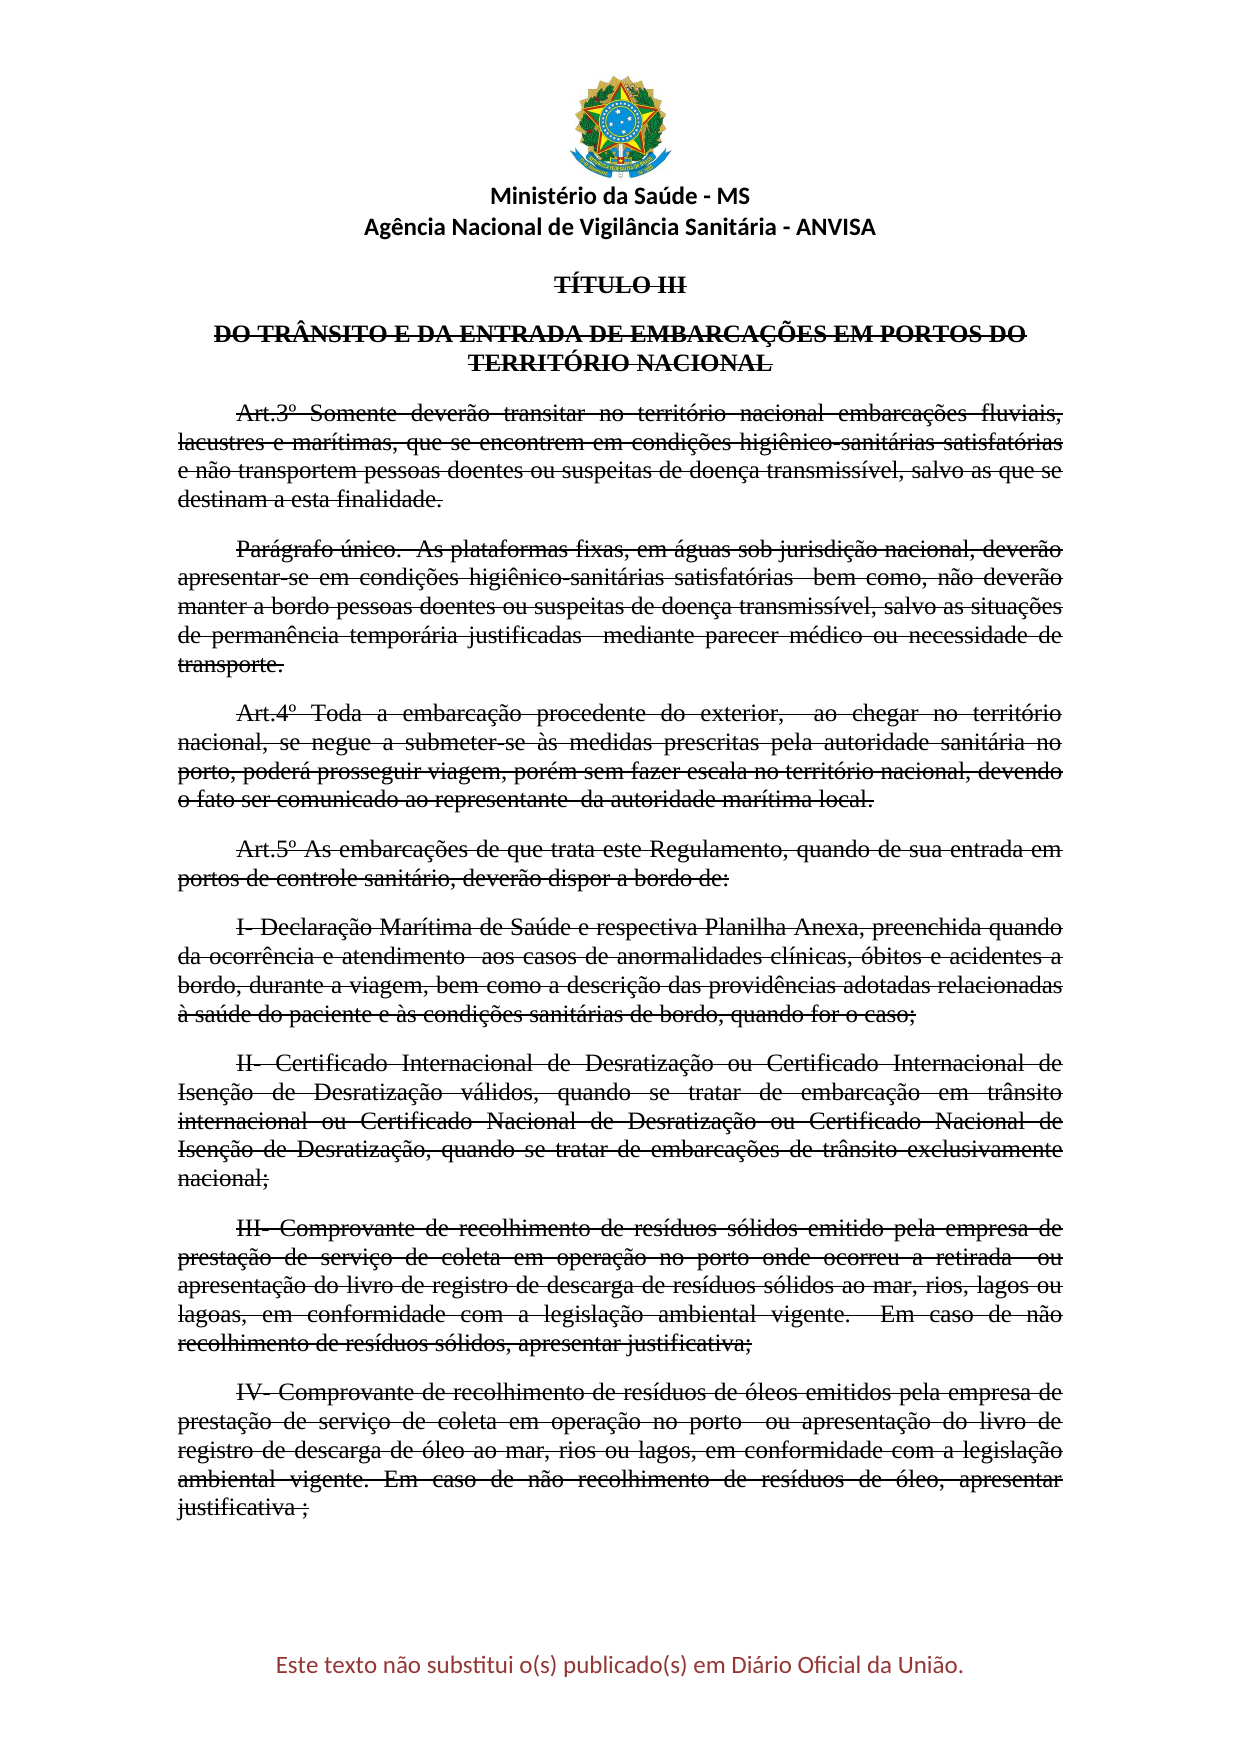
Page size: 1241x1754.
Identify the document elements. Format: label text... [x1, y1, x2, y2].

text I- Declaração Marítima de Saúde e respectiva Planilha Anexa, preenchida quando da ocorrência e atendimento aos casos de anormalidades clínicas, óbitos e acidentes a bordo, durante a viagem, bem como a descrição das providências adotadas relacionadas à saúde do paciente e às condições sanitárias de bordo, quando for o caso; [177, 912, 1063, 957]
picture [566, 73, 674, 181]
text III- Comprovante de recolhimento de resíduos sólidos emitido pela empresa de prestação de serviço de coleta em operação no porto onde ocorreu a retirada ou apresentação do livro de registro de descarga de resíduos sólidos ao mar, rios, lagos ou lagoas, em conformidade com a legislação ambiental vigente. Em caso de não recolhimento de resíduos sólidos, apresentar justificativa; [177, 1213, 1063, 1257]
text Parágrafo único. As plataformas fixas, em águas sob jurisdição nacional, deverão apresentar-se em condições higiênico-sanitárias satisfatórias bem como, não deverão manter a bordo pessoas doentes ou suspeitas de doença transmissível, salvo as situações de permanência temporária justificadas mediante parecer médico ou necessidade de transporte. [177, 608, 1063, 636]
text TÍTULO III [177, 270, 1063, 299]
text Art.4º Toda a embarcação procedente do exterior, ao chegar no território nacional, se negue a submeter-se às medidas prescritas pela autoridade sanitária no porto, poderá prosseguir viagem, porém sem fazer escala no território nacional, devendo o fato ser comunicado ao representante da autoridade marítima local. [177, 772, 1063, 813]
text Art.5º As embarcações de que trata este Regulamento, quando de sua entrada em portos de controle sanitário, deverão dispor a bordo de: [177, 834, 1063, 892]
text I- Declaração Marítima de Saúde e respectiva Planilha Anexa, preenchida quando da ocorrência e atendimento aos casos de anormalidades clínicas, óbitos e acidentes a bordo, durante a viagem, bem como a descrição das providências adotadas relacionadas à saúde do paciente e às condições sanitárias de bordo, quando for o caso; [177, 958, 1063, 986]
text Art.4º Toda a embarcação procedente do exterior, ao chegar no território nacional, se negue a submeter-se às medidas prescritas pela autoridade sanitária no porto, poderá prosseguir viagem, porém sem fazer escala no território nacional, devendo o fato ser comunicado ao representante da autoridade marítima local. [177, 698, 1063, 771]
text Parágrafo único. As plataformas fixas, em águas sob jurisdição nacional, deverão apresentar-se em condições higiênico-sanitárias satisfatórias bem como, não deverão manter a bordo pessoas doentes ou suspeitas de doença transmissível, salvo as situações de permanência temporária justificadas mediante parecer médico ou necessidade de transporte. [177, 637, 1063, 677]
text IV- Comprovante de recolhimento de resíduos de óleos emitidos pela empresa de prestação de serviço de coleta em operação no porto ou apresentação do livro de registro de descarga de óleo ao mar, rios ou lagos, em conformidade com a legislação ambiental vigente. Em caso de não recolhimento de resíduos de óleo, apresentar justificativa ; [177, 1377, 1063, 1422]
text Parágrafo único. As plataformas fixas, em águas sob jurisdição nacional, deverão apresentar-se em condições higiênico-sanitárias satisfatórias bem como, não deverão manter a bordo pessoas doentes ou suspeitas de doença transmissível, salvo as situações de permanência temporária justificadas mediante parecer médico ou necessidade de transporte. [177, 579, 1063, 607]
text III- Comprovante de recolhimento de resíduos sólidos emitido pela empresa de prestação de serviço de coleta em operação no porto onde ocorreu a retirada ou apresentação do livro de registro de descarga de resíduos sólidos ao mar, rios, lagos ou lagoas, em conformidade com a legislação ambiental vigente. Em caso de não recolhimento de resíduos sólidos, apresentar justificativa; [177, 1258, 1063, 1286]
text III- Comprovante de recolhimento de resíduos sólidos emitido pela empresa de prestação de serviço de coleta em operação no porto onde ocorreu a retirada ou apresentação do livro de registro de descarga de resíduos sólidos ao mar, rios, lagos ou lagoas, em conformidade com a legislação ambiental vigente. Em caso de não recolhimento de resíduos sólidos, apresentar justificativa; [177, 1316, 1063, 1357]
text Art.3º Somente deverão transitar no território nacional embarcações fluviais, lacustres e marítimas, que se encontrem em condições higiênico-sanitárias satisfatórias e não transportem pessoas doentes ou suspeitas de doença transmissível, salvo as que se destinam a esta finalidade. [177, 472, 1063, 513]
text IV- Comprovante de recolhimento de resíduos de óleos emitidos pela empresa de prestação de serviço de coleta em operação no porto ou apresentação do livro de registro de descarga de óleo ao mar, rios ou lagos, em conformidade com a legislação ambiental vigente. Em caso de não recolhimento de resíduos de óleo, apresentar justificativa ; [177, 1423, 1063, 1451]
text Art.3º Somente deverão transitar no território nacional embarcações fluviais, lacustres e marítimas, que se encontrem em condições higiênico-sanitárias satisfatórias e não transportem pessoas doentes ou suspeitas de doença transmissível, salvo as que se destinam a esta finalidade. [177, 398, 1063, 442]
text DO TRÂNSITO E DA ENTRADA DE EMBARCAÇÕES EM PORTOS DO TERRITÓRIO NACIONAL [177, 319, 1063, 377]
text II- Certificado Internacional de Desratização ou Certificado Internacional de Isenção de Desratização válidos, quando se tratar de embarcação em trânsito internacional ou Certificado Nacional de Desratização ou Certificado Nacional de Isenção de Desratização, quando se tratar de embarcações de trânsito exclusivamente nacional; [177, 1151, 1063, 1192]
text II- Certificado Internacional de Desratização ou Certificado Internacional de Isenção de Desratização válidos, quando se tratar de embarcação em trânsito internacional ou Certificado Nacional de Desratização ou Certificado Nacional de Isenção de Desratização, quando se tratar de embarcações de trânsito exclusivamente nacional; [177, 1048, 1063, 1093]
text IV- Comprovante de recolhimento de resíduos de óleos emitidos pela empresa de prestação de serviço de coleta em operação no porto ou apresentação do livro de registro de descarga de óleo ao mar, rios ou lagos, em conformidade com a legislação ambiental vigente. Em caso de não recolhimento de resíduos de óleo, apresentar justificativa ; [177, 1452, 1063, 1479]
text Parágrafo único. As plataformas fixas, em águas sob jurisdição nacional, deverão apresentar-se em condições higiênico-sanitárias satisfatórias bem como, não deverão manter a bordo pessoas doentes ou suspeitas de doença transmissível, salvo as situações de permanência temporária justificadas mediante parecer médico ou necessidade de transporte. [177, 534, 1063, 578]
text Art.3º Somente deverão transitar no território nacional embarcações fluviais, lacustres e marítimas, que se encontrem em condições higiênico-sanitárias satisfatórias e não transportem pessoas doentes ou suspeitas de doença transmissível, salvo as que se destinam a esta finalidade. [177, 444, 1063, 471]
text IV- Comprovante de recolhimento de resíduos de óleos emitidos pela empresa de prestação de serviço de coleta em operação no porto ou apresentação do livro de registro de descarga de óleo ao mar, rios ou lagos, em conformidade com a legislação ambiental vigente. Em caso de não recolhimento de resíduos de óleo, apresentar justificativa ; [177, 1480, 1063, 1521]
text III- Comprovante de recolhimento de resíduos sólidos emitido pela empresa de prestação de serviço de coleta em operação no porto onde ocorreu a retirada ou apresentação do livro de registro de descarga de resíduos sólidos ao mar, rios, lagos ou lagoas, em conformidade com a legislação ambiental vigente. Em caso de não recolhimento de resíduos sólidos, apresentar justificativa; [177, 1287, 1063, 1315]
text II- Certificado Internacional de Desratização ou Certificado Internacional de Isenção de Desratização válidos, quando se tratar de embarcação em trânsito internacional ou Certificado Nacional de Desratização ou Certificado Nacional de Isenção de Desratização, quando se tratar de embarcações de trânsito exclusivamente nacional; [177, 1094, 1063, 1121]
text II- Certificado Internacional de Desratização ou Certificado Internacional de Isenção de Desratização válidos, quando se tratar de embarcação em trânsito internacional ou Certificado Nacional de Desratização ou Certificado Nacional de Isenção de Desratização, quando se tratar de embarcações de trânsito exclusivamente nacional; [177, 1122, 1063, 1150]
text I- Declaração Marítima de Saúde e respectiva Planilha Anexa, preenchida quando da ocorrência e atendimento aos casos de anormalidades clínicas, óbitos e acidentes a bordo, durante a viagem, bem como a descrição das providências adotadas relacionadas à saúde do paciente e às condições sanitárias de bordo, quando for o caso; [177, 987, 1063, 1027]
